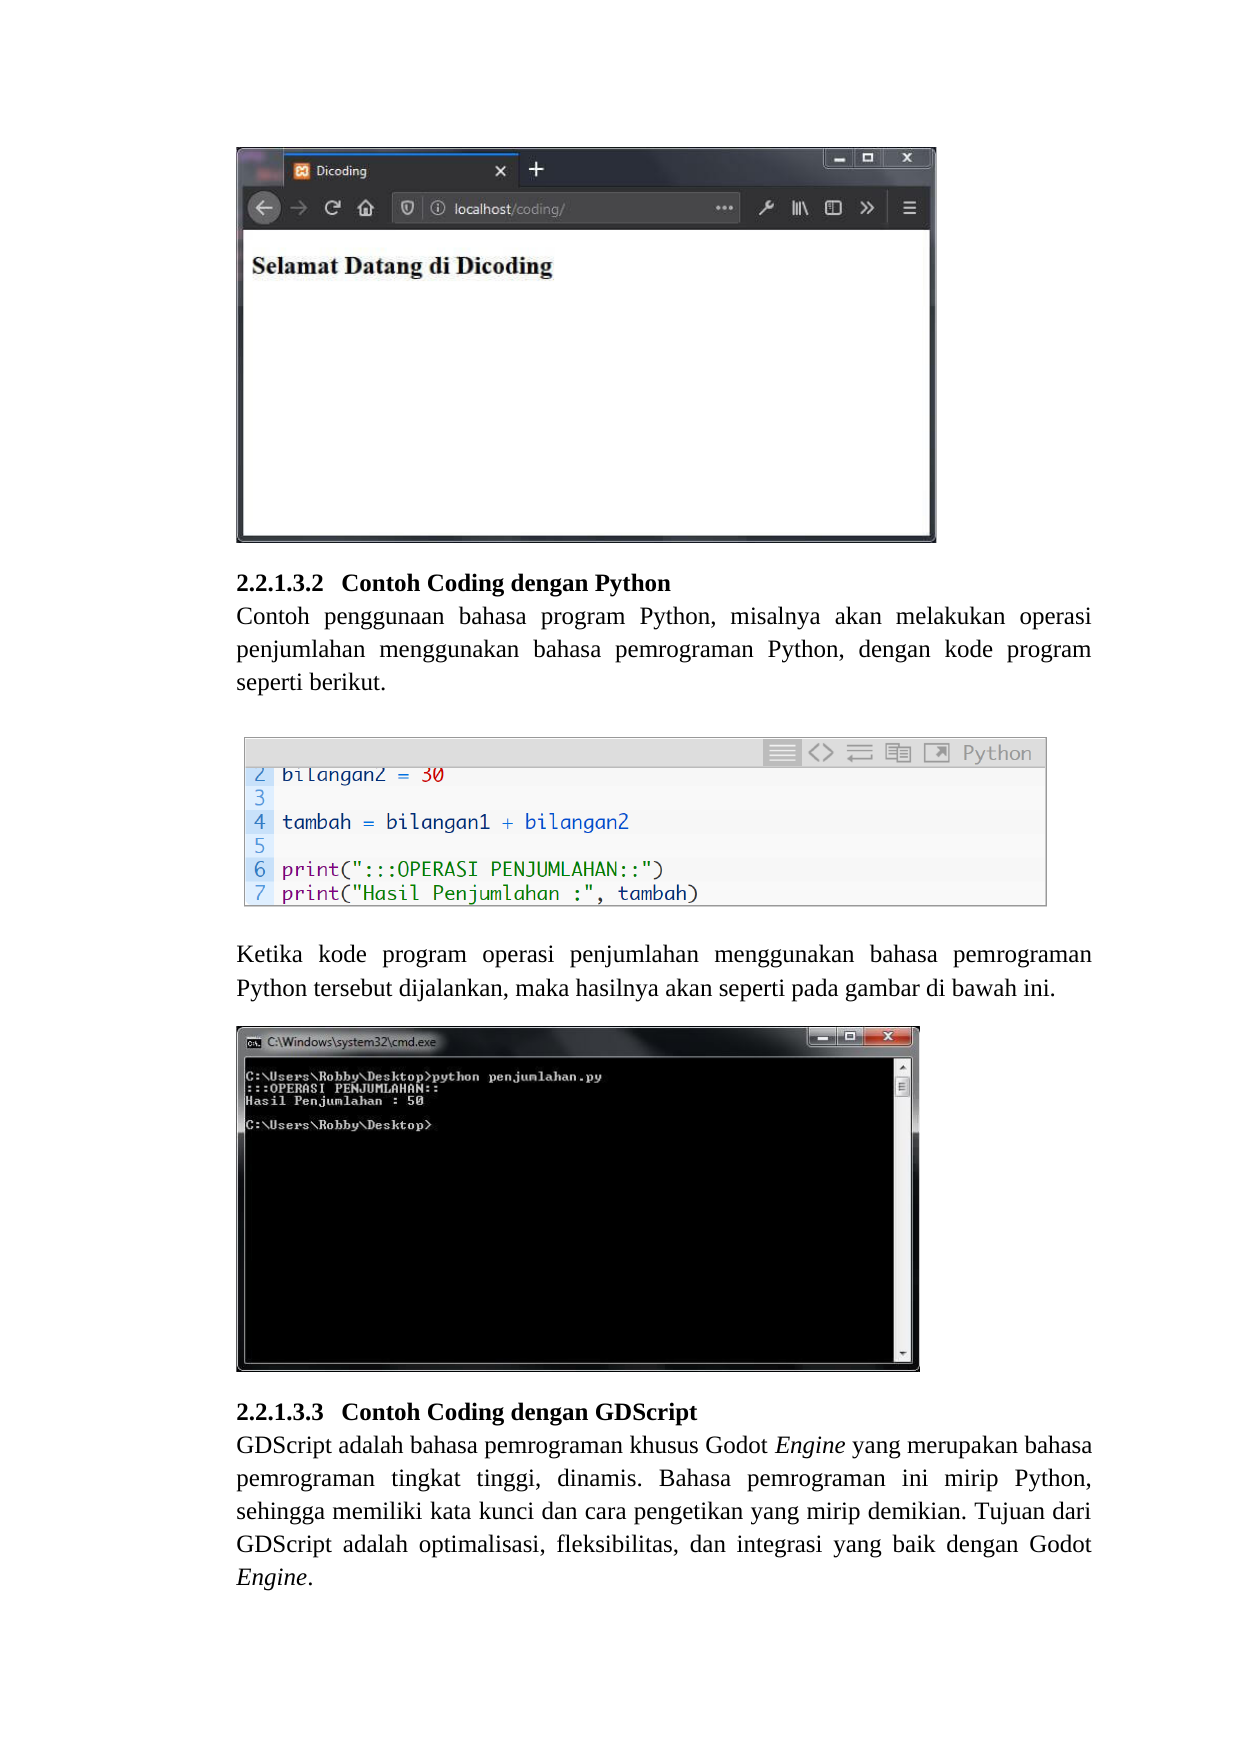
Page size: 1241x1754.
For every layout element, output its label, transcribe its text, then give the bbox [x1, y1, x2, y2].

text Contoh penggunaan bahasa program Python, misalnya akan melakukan operasi penjumlahan menggunakan bahasa pemrograman Python, dengan kode program seperti berikut. [236, 601, 1092, 696]
picture [236, 720, 1054, 915]
picture [236, 1026, 920, 1372]
text Ketika kode program operasi penjumlahan menggunakan bahasa pemrograman Python tersebut dijalankan, maka hasilnya akan seperti pada gambar di bawah ini. [236, 939, 1092, 1001]
subtitle Contoh Coding dengan GDScript [236, 1397, 1092, 1426]
subtitle Contoh Coding dengan Python [236, 568, 1092, 597]
picture [236, 147, 937, 543]
text GDScript adalah bahasa pemrograman khusus Godot Engine yang merupakan bahasa pemrograman tingkat tinggi, dinamis. Bahasa pemrograman ini mirip Python, sehingga memiliki kata kunci dan cara pengetikan yang mirip demikian. Tujuan dari GDScript adalah optimalisasi, fleksibilitas, dan integrasi yang baik dengan Godot Engine. [236, 1430, 1092, 1591]
